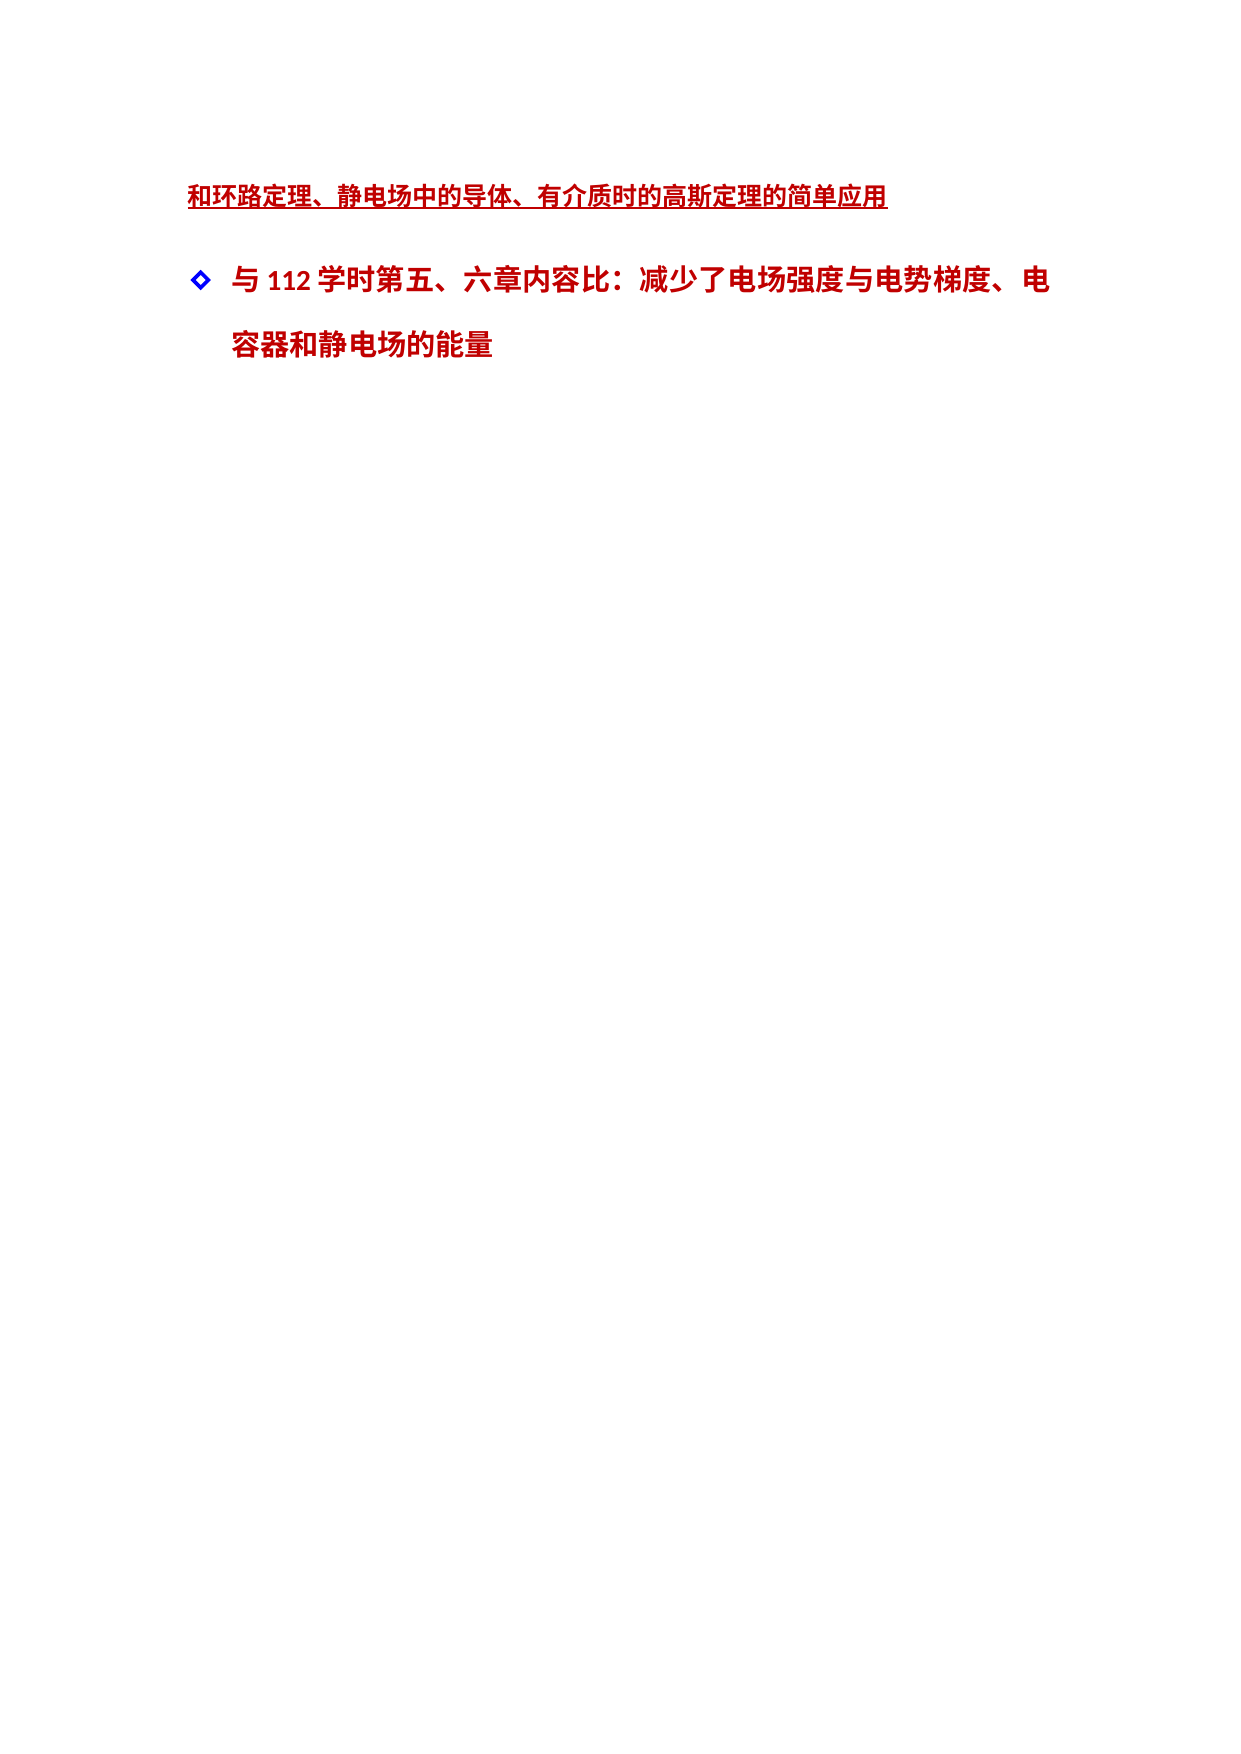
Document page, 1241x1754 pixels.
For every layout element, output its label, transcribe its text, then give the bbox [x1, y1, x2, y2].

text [187, 162, 1053, 227]
list 与112学时第五、六章内容比：减少了电场强度与电势梯度、电容器和静电场的能量 [187, 245, 1053, 375]
